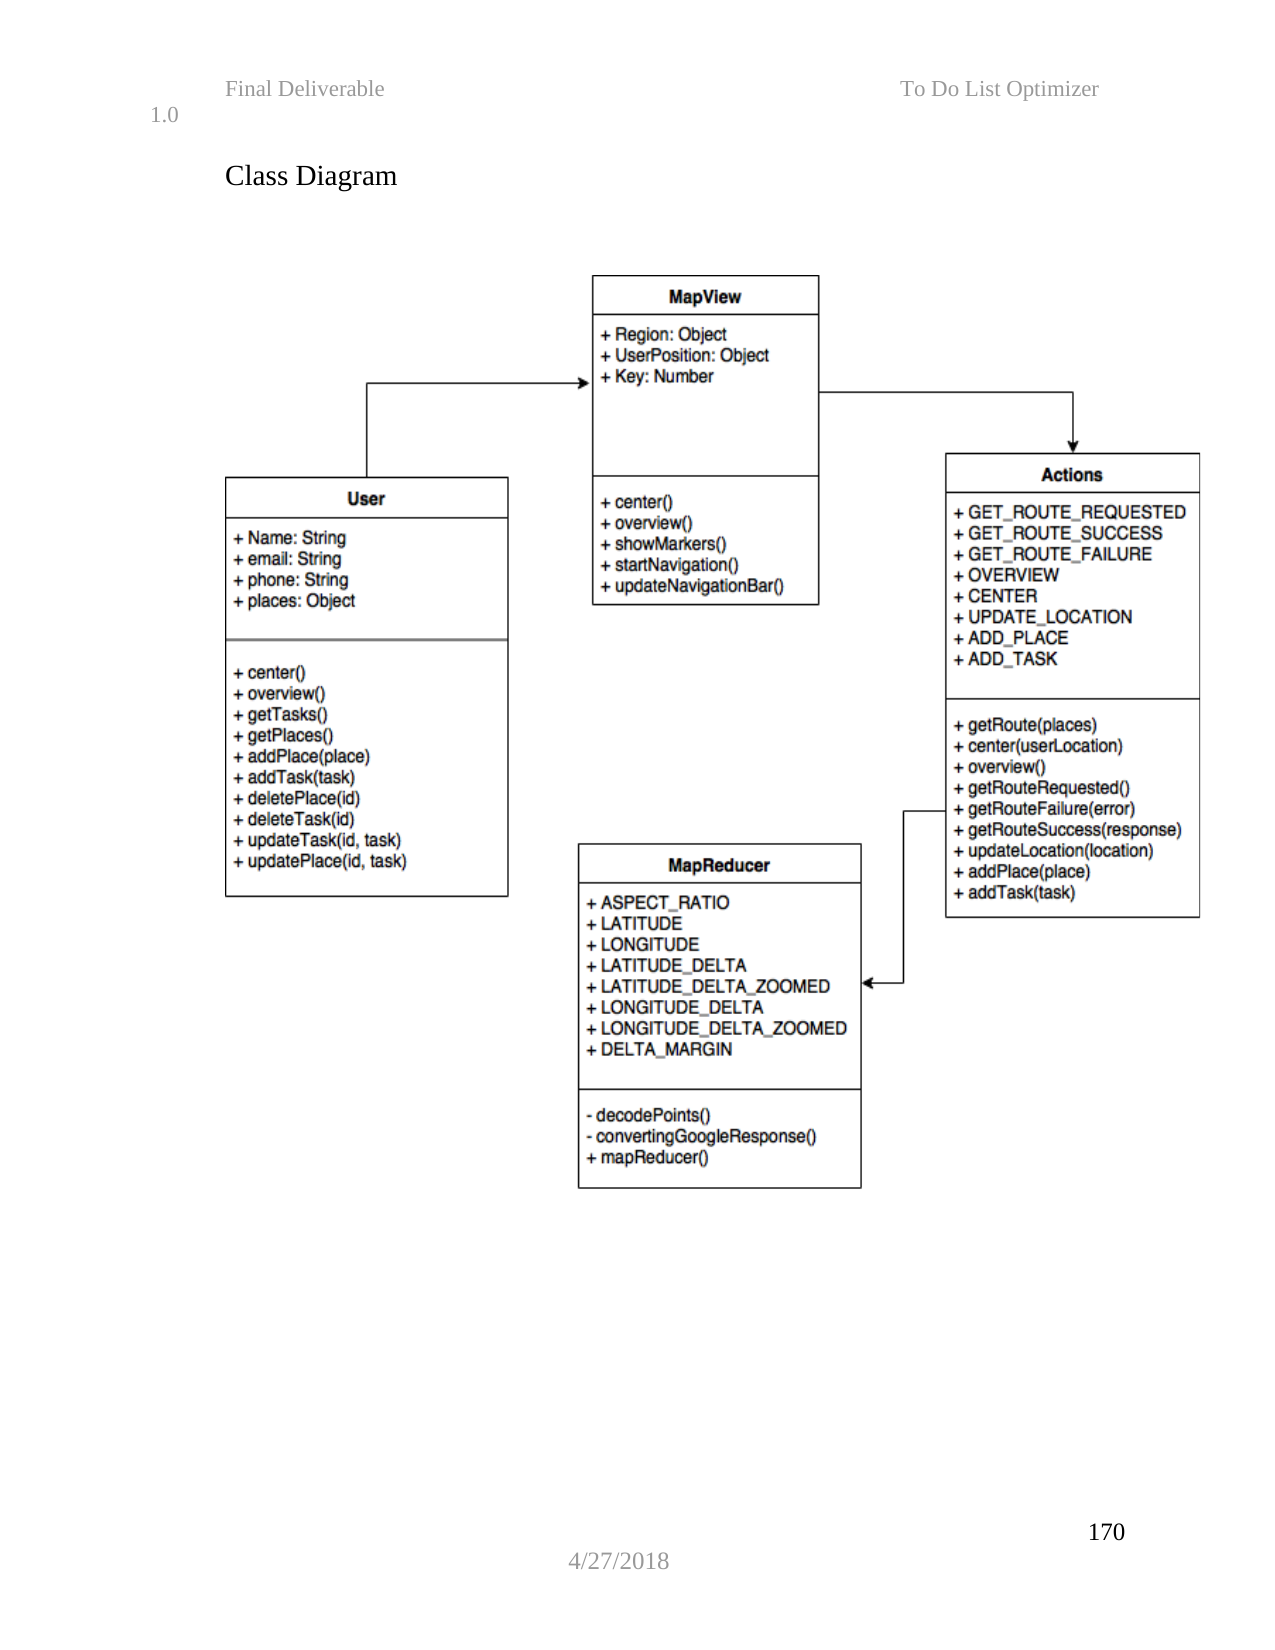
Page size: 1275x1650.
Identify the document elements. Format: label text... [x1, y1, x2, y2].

title Class Diagram [150, 158, 1125, 192]
picture [225, 275, 1200, 1195]
